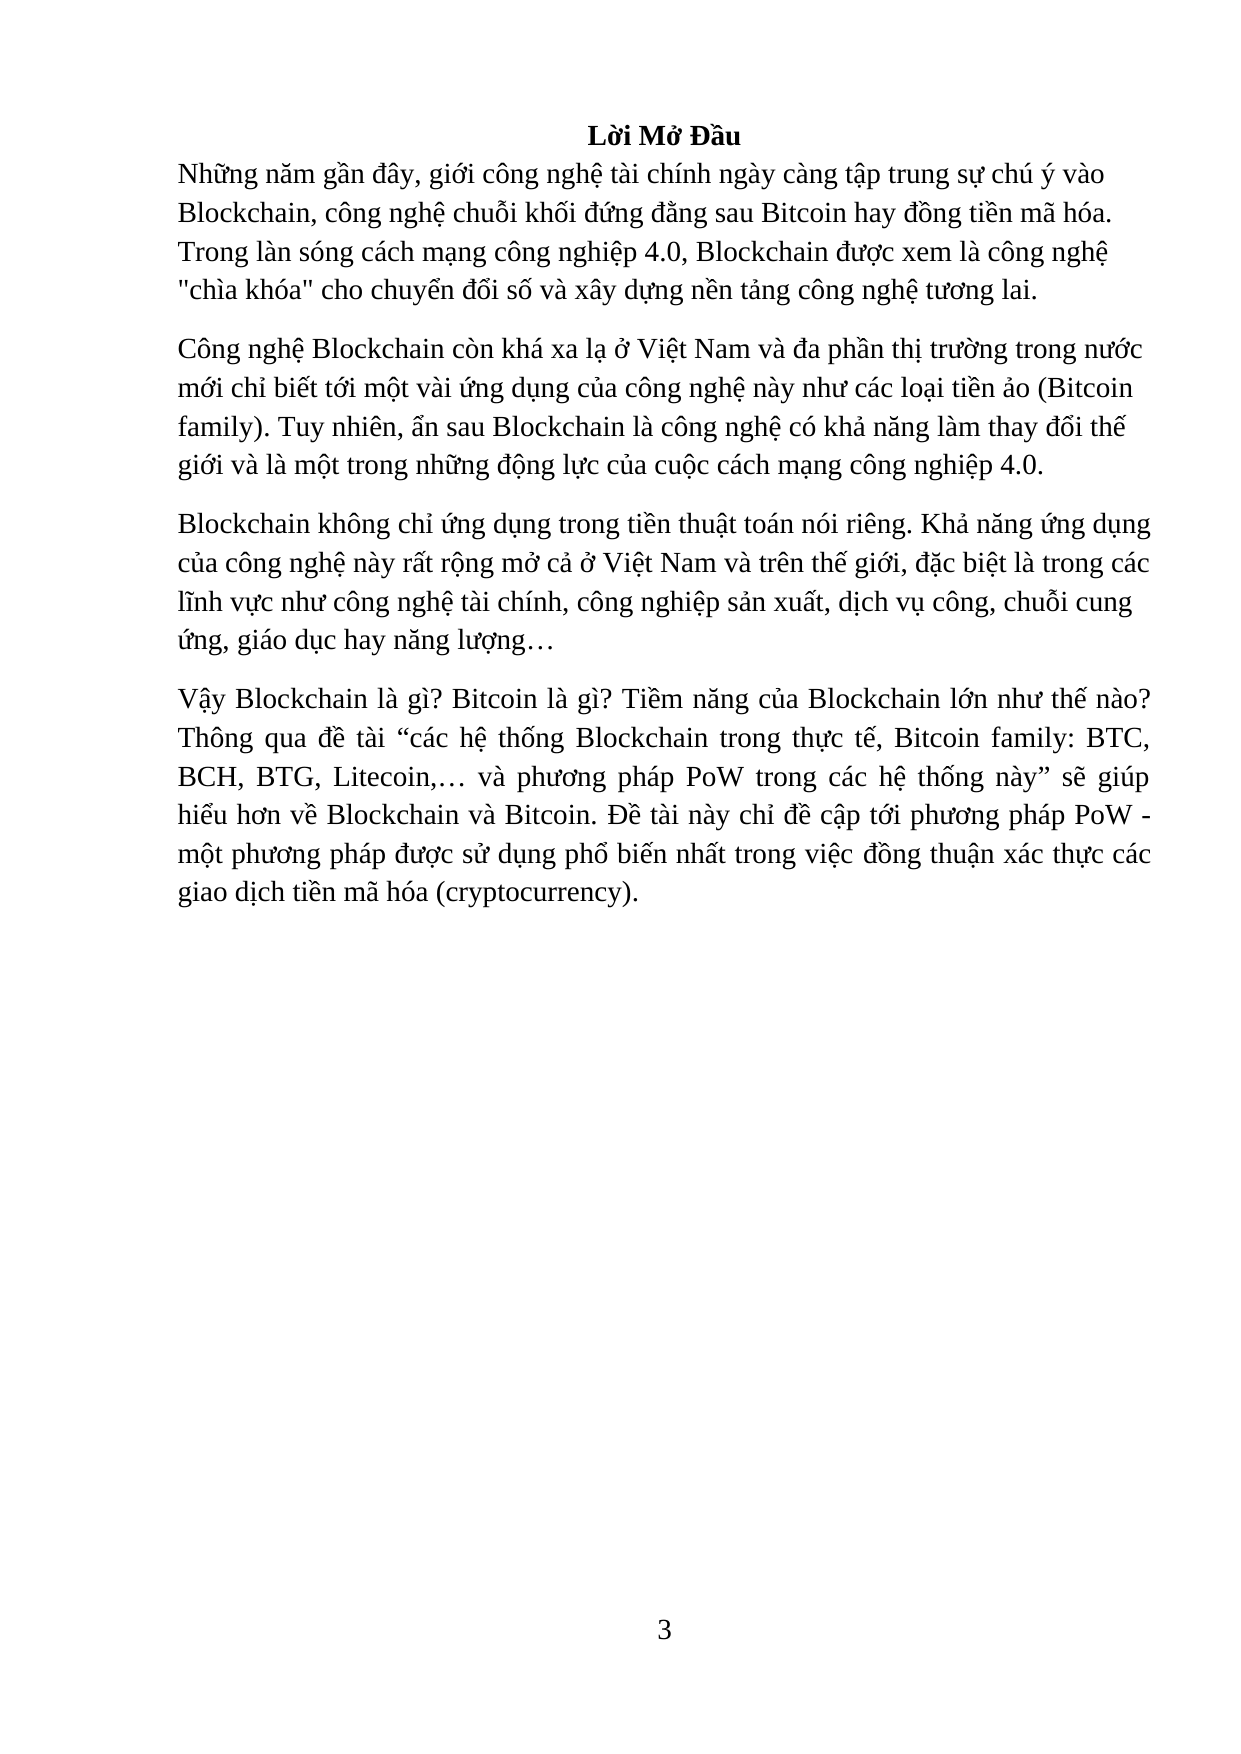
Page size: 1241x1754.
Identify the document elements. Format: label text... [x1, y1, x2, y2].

text Blockchain không chỉ ứng dụng trong tiền thuật toán nói riêng. Khả năng ứng dụng của công nghệ này rất rộng mở cả ở Việt Nam và trên thế giới, đặc biệt là trong các lĩnh vực như công nghệ tài chính, công nghiệp sản xuất, dịch vụ công, chuỗi cung ứng, giáo dục hay năng lượng… [177, 507, 1152, 656]
subtitle Lời Mở Đầu [177, 118, 1152, 152]
text Những năm gần đây, giới công nghệ tài chính ngày càng tập trung sự chú ý vào Blockchain, công nghệ chuỗi khối đứng đằng sau Bitcoin hay đồng tiền mã hóa. Trong làn sóng cách mạng công nghiệp 4.0, Blockchain được xem là công nghệ "chìa khóa" cho chuyển đổi số và xây dựng nền tảng công nghệ tương lai. [177, 157, 1152, 306]
text Công nghệ Blockchain còn khá xa lạ ở Việt Nam và đa phần thị trường trong nước mới chỉ biết tới một vài ứng dụng của công nghệ này như các loại tiền ảo (Bitcoin family). Tuy nhiên, ẩn sau Blockchain là công nghệ có khả năng làm thay đổi thế giới và là một trong những động lực của cuộc cách mạng công nghiệp 4.0. [177, 332, 1152, 481]
text Vậy Blockchain là gì? Bitcoin là gì? Tiềm năng của Blockchain lớn như thế nào? Thông qua đề tài “các hệ thống Blockchain trong thực tế, Bitcoin family: BTC, BCH, BTG, Litecoin,… và phương pháp PoW trong các hệ thống này” sẽ giúp hiểu hơn về Blockchain và Bitcoin. Đề tài này chỉ đề cập tới phương pháp PoW - một phương pháp được sử dụng phổ biến nhất trong việc đồng thuận xác thực các giao dịch tiền mã hóa (cryptocurrency). [177, 682, 1152, 908]
